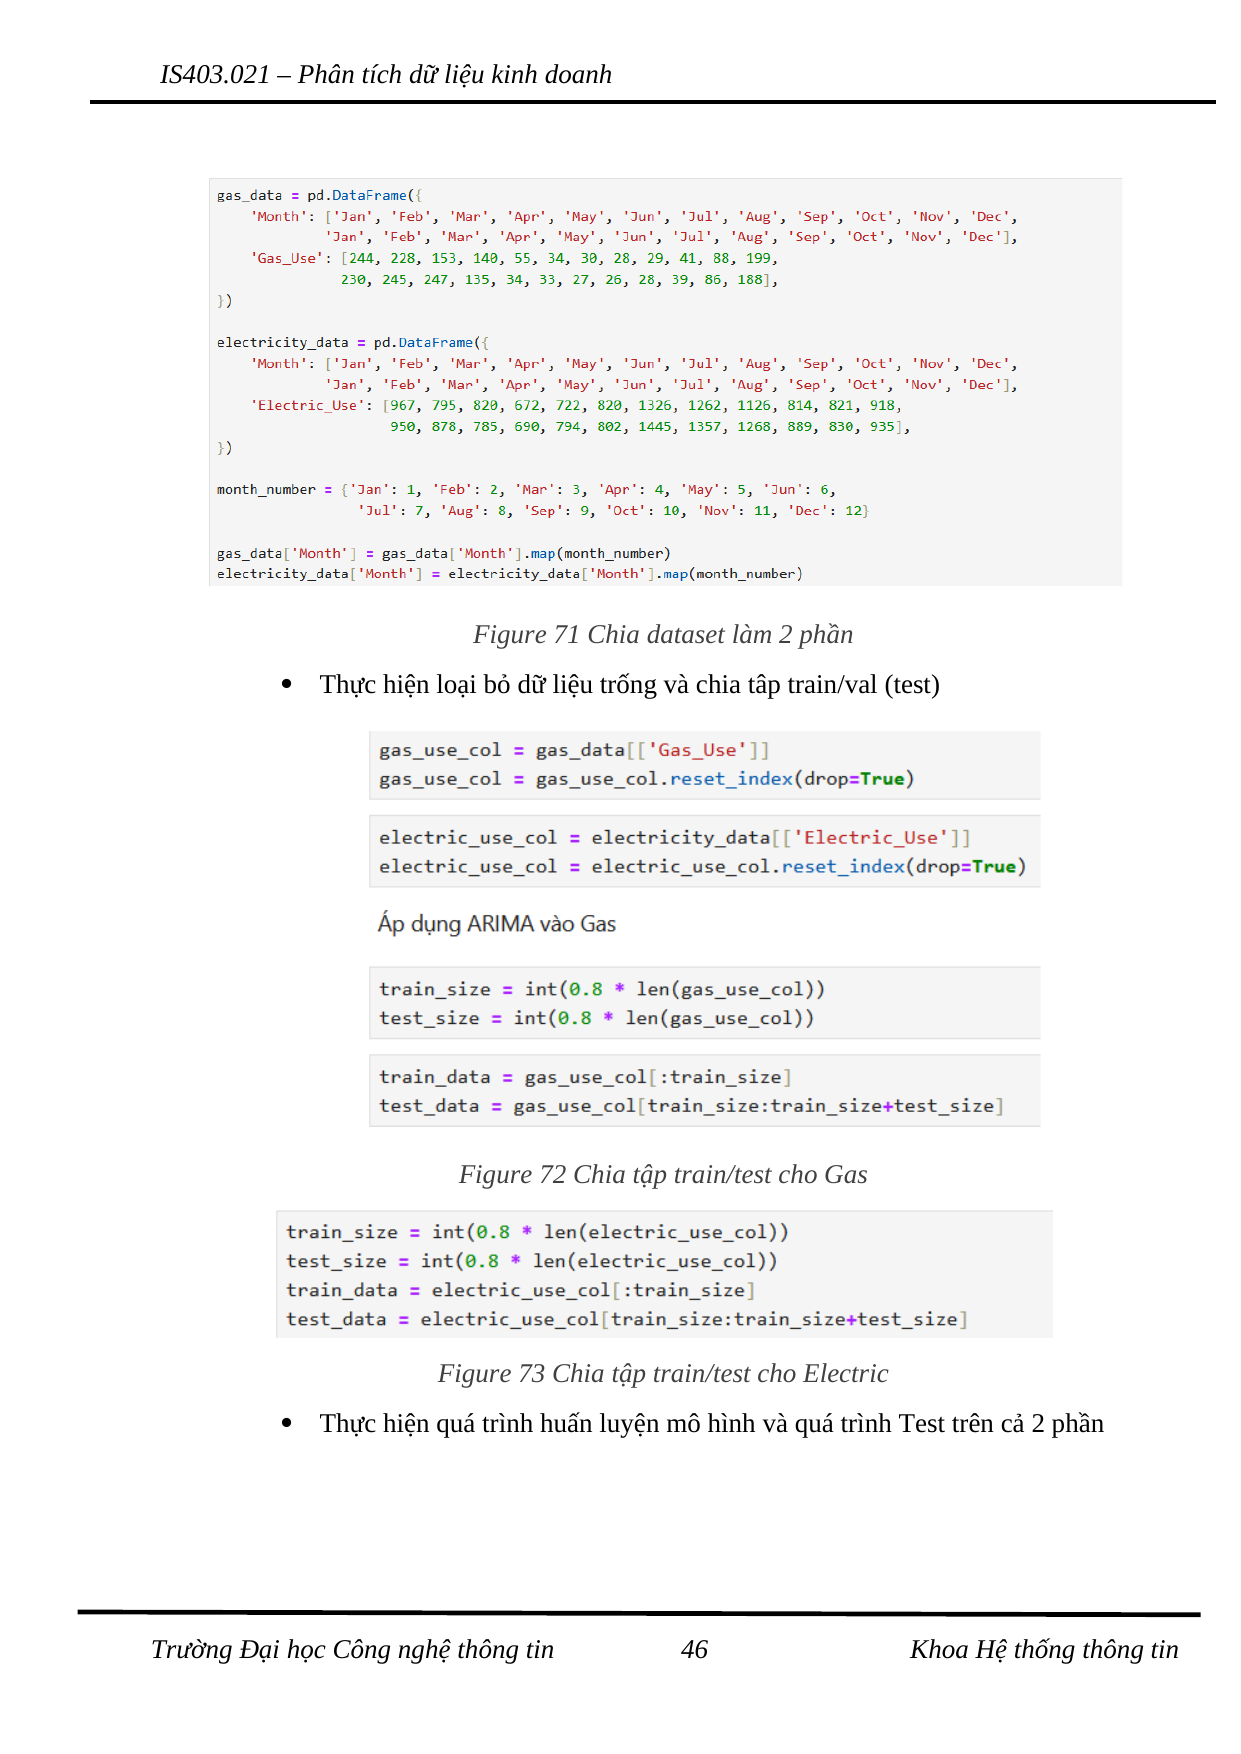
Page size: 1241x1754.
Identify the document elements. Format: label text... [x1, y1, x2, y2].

picture [206, 177, 1123, 586]
text Figure 72 Chia tập train/test cho Gas [207, 1159, 1122, 1190]
text Figure 71 Chia dataset làm 2 phần [207, 618, 1122, 649]
picture [275, 1208, 1054, 1338]
picture [363, 731, 1041, 1127]
list Thực hiện loại bỏ dữ liệu trống và chia tâp train/val (test) [282, 668, 1122, 699]
list Thực hiện quá trình huấn luyện mô hình và quá trình Test trên cả 2 phần [282, 1407, 1122, 1438]
text Figure 73 Chia tập train/test cho Electric [207, 1357, 1122, 1388]
